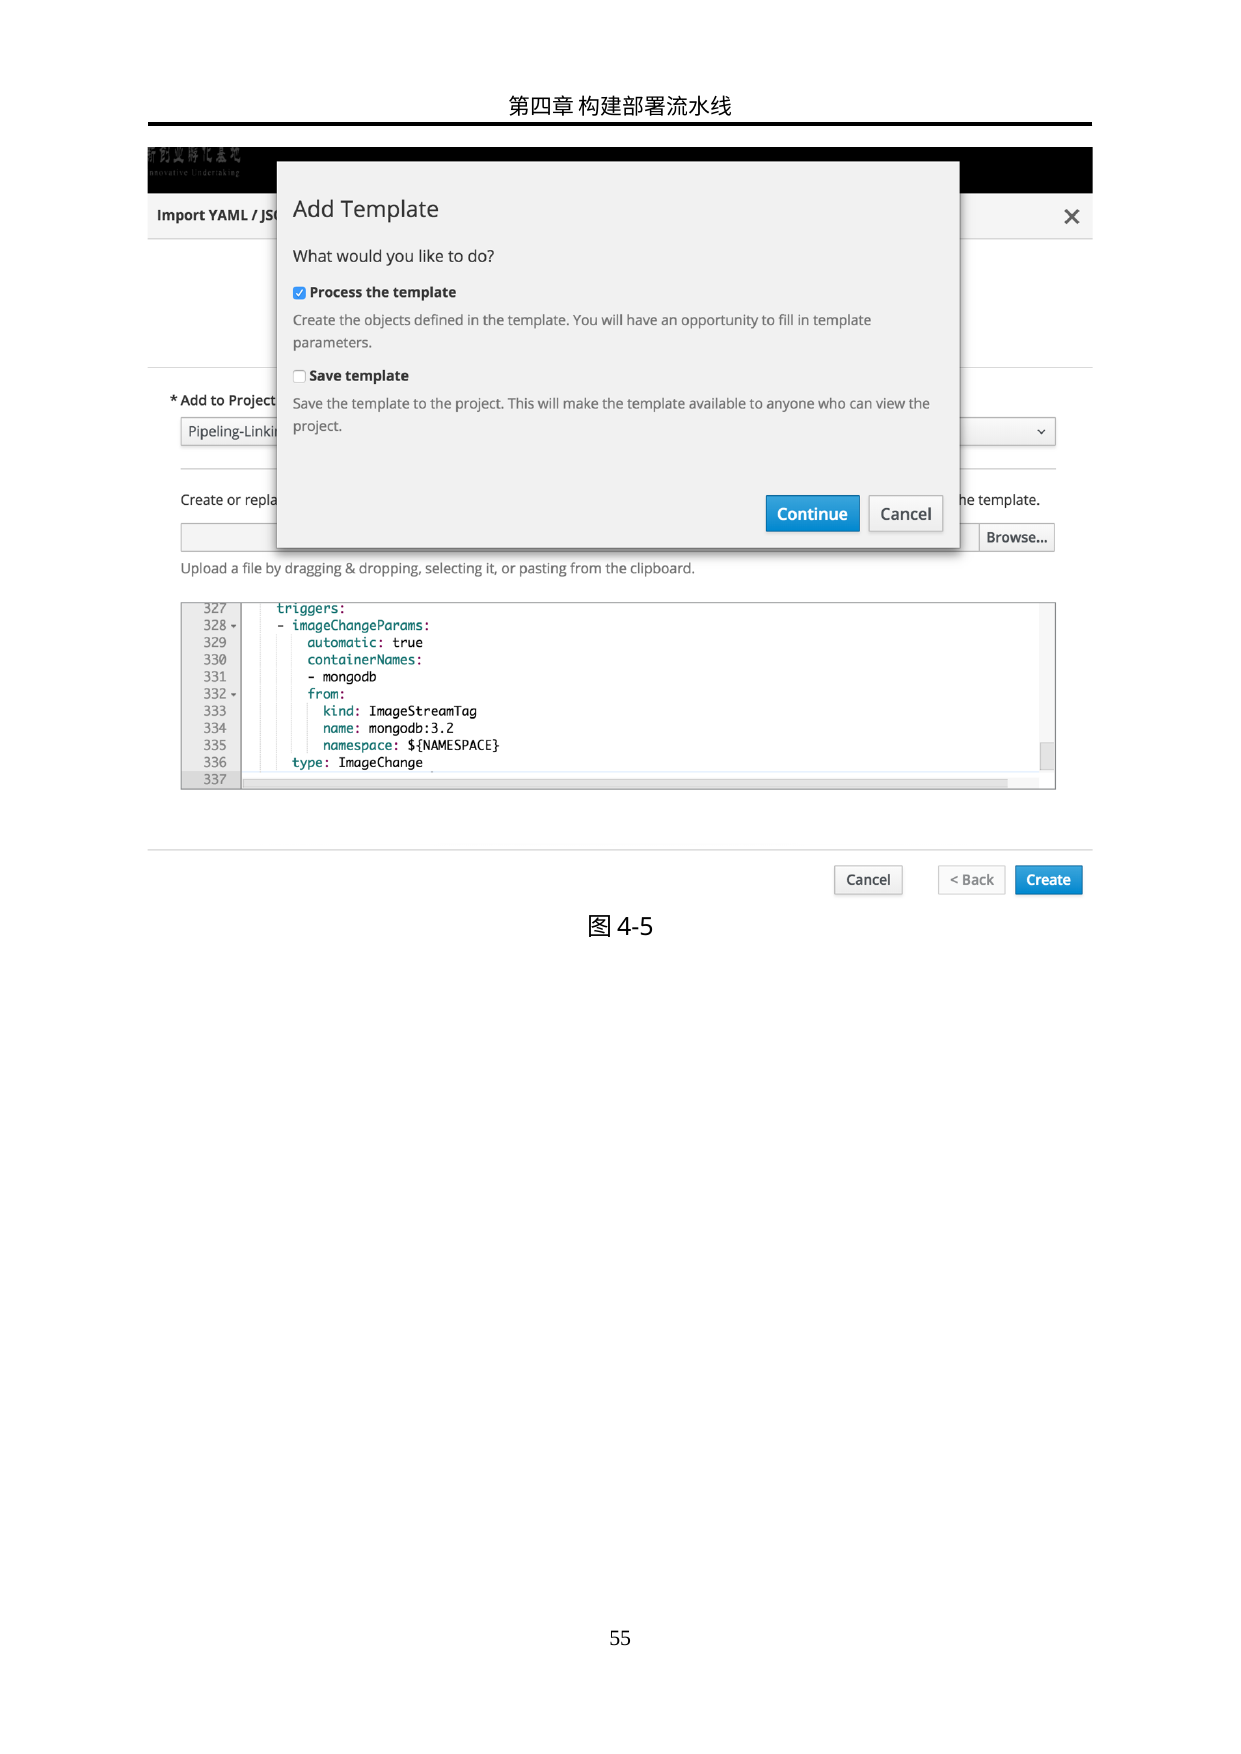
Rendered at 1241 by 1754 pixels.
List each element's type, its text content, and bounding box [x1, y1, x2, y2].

picture [147, 147, 1093, 907]
text 图4-5 [148, 907, 1092, 943]
